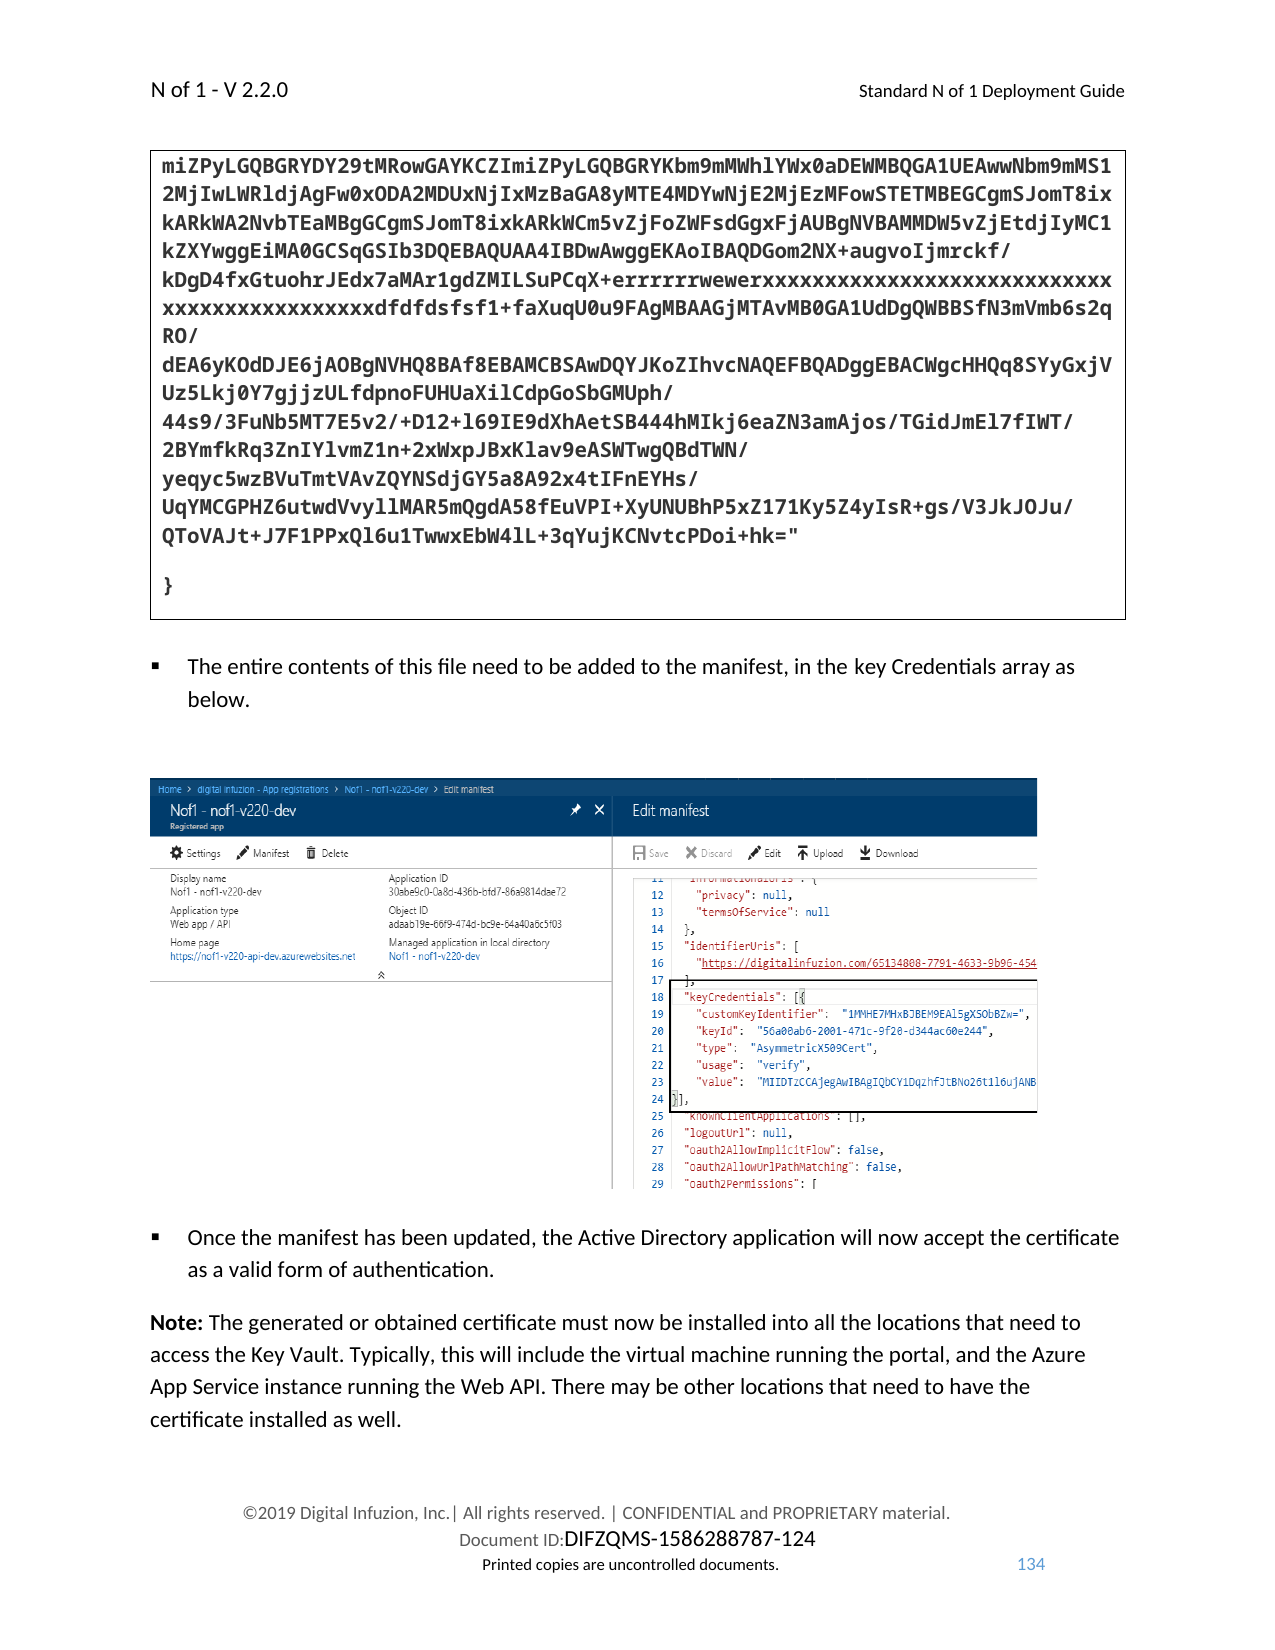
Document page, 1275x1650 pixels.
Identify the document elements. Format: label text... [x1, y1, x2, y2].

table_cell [151, 151, 1125, 619]
list The entire contents of this file need to be added to the manifest, in the key Credentials array as below. [150, 652, 1125, 713]
picture [150, 778, 1038, 1189]
list Once the manifest has been updated, the Active Directory application will now accept the certificate as a valid form of authentication. [150, 1223, 1125, 1283]
text Note: The generated or obtained certificate must now be installed into all the locations that need to access the Key Vault. Typically, this will include the virtual machine running the portal, and the Azure App Service instance running the Web API. There may be other locations that need to have the certificate installed as well. [150, 1308, 1125, 1433]
